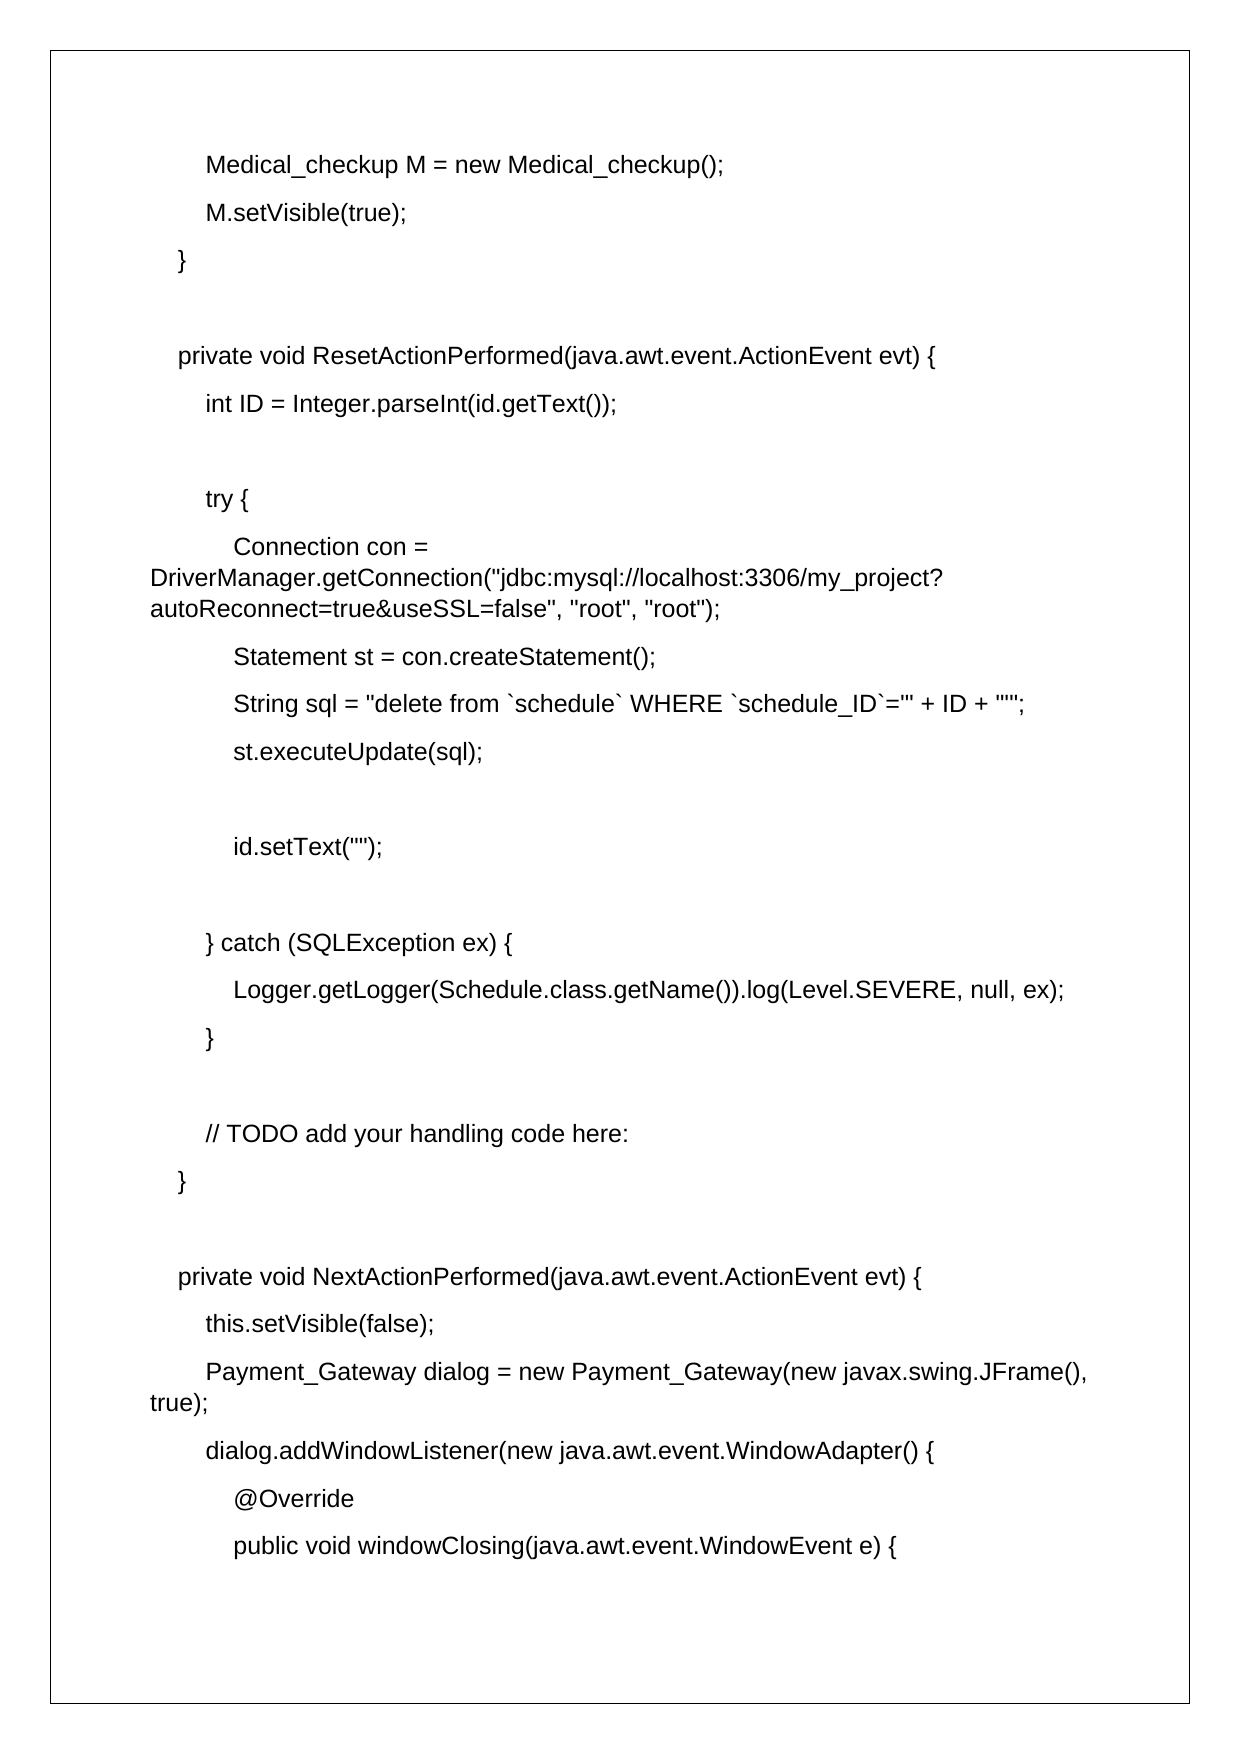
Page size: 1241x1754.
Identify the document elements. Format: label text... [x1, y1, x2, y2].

text st.executeUpdate(sql); [150, 737, 1090, 766]
text M.setVisible(true); [150, 198, 1090, 226]
text this.setVisible(false); [150, 1309, 1090, 1338]
text Statement st = con.createStatement(); [150, 641, 1090, 670]
text dialog.addWindowListener(new java.awt.event.WindowAdapter() { [150, 1436, 1090, 1464]
text } [150, 1023, 1090, 1052]
text // TODO add your handling code here: [150, 1118, 1090, 1147]
text } [150, 245, 1090, 274]
text public void windowClosing(java.awt.event.WindowEvent e) { [150, 1531, 1090, 1560]
text private void ResetActionPerformed(java.awt.event.ActionEvent evt) { [150, 341, 1090, 369]
text try { [150, 484, 1090, 513]
text Medical_checkup M = new Medical_checkup(); [150, 150, 1090, 179]
text @Override [150, 1483, 1090, 1512]
text int ID = Integer.parseInt(id.getText()); [150, 388, 1090, 417]
text private void NextActionPerformed(java.awt.event.ActionEvent evt) { [150, 1262, 1090, 1290]
text id.setText(""); [150, 832, 1090, 861]
text } [150, 1166, 1090, 1195]
text } catch (SQLException ex) { [150, 928, 1090, 956]
text Logger.getLogger(Schedule.class.getName()).log(Level.SEVERE, null, ex); [150, 975, 1090, 1004]
text String sql = "delete from `schedule` WHERE `schedule_ID`='" + ID + "'"; [150, 689, 1090, 718]
text Connection con = DriverManager.getConnection("jdbc:mysql://localhost:3306/my_project?autoReconnect=true&useSSL=false", "root", "root"); [150, 532, 1090, 622]
text Payment_Gateway dialog = new Payment_Gateway(new javax.swing.JFrame(), true); [150, 1357, 1090, 1417]
